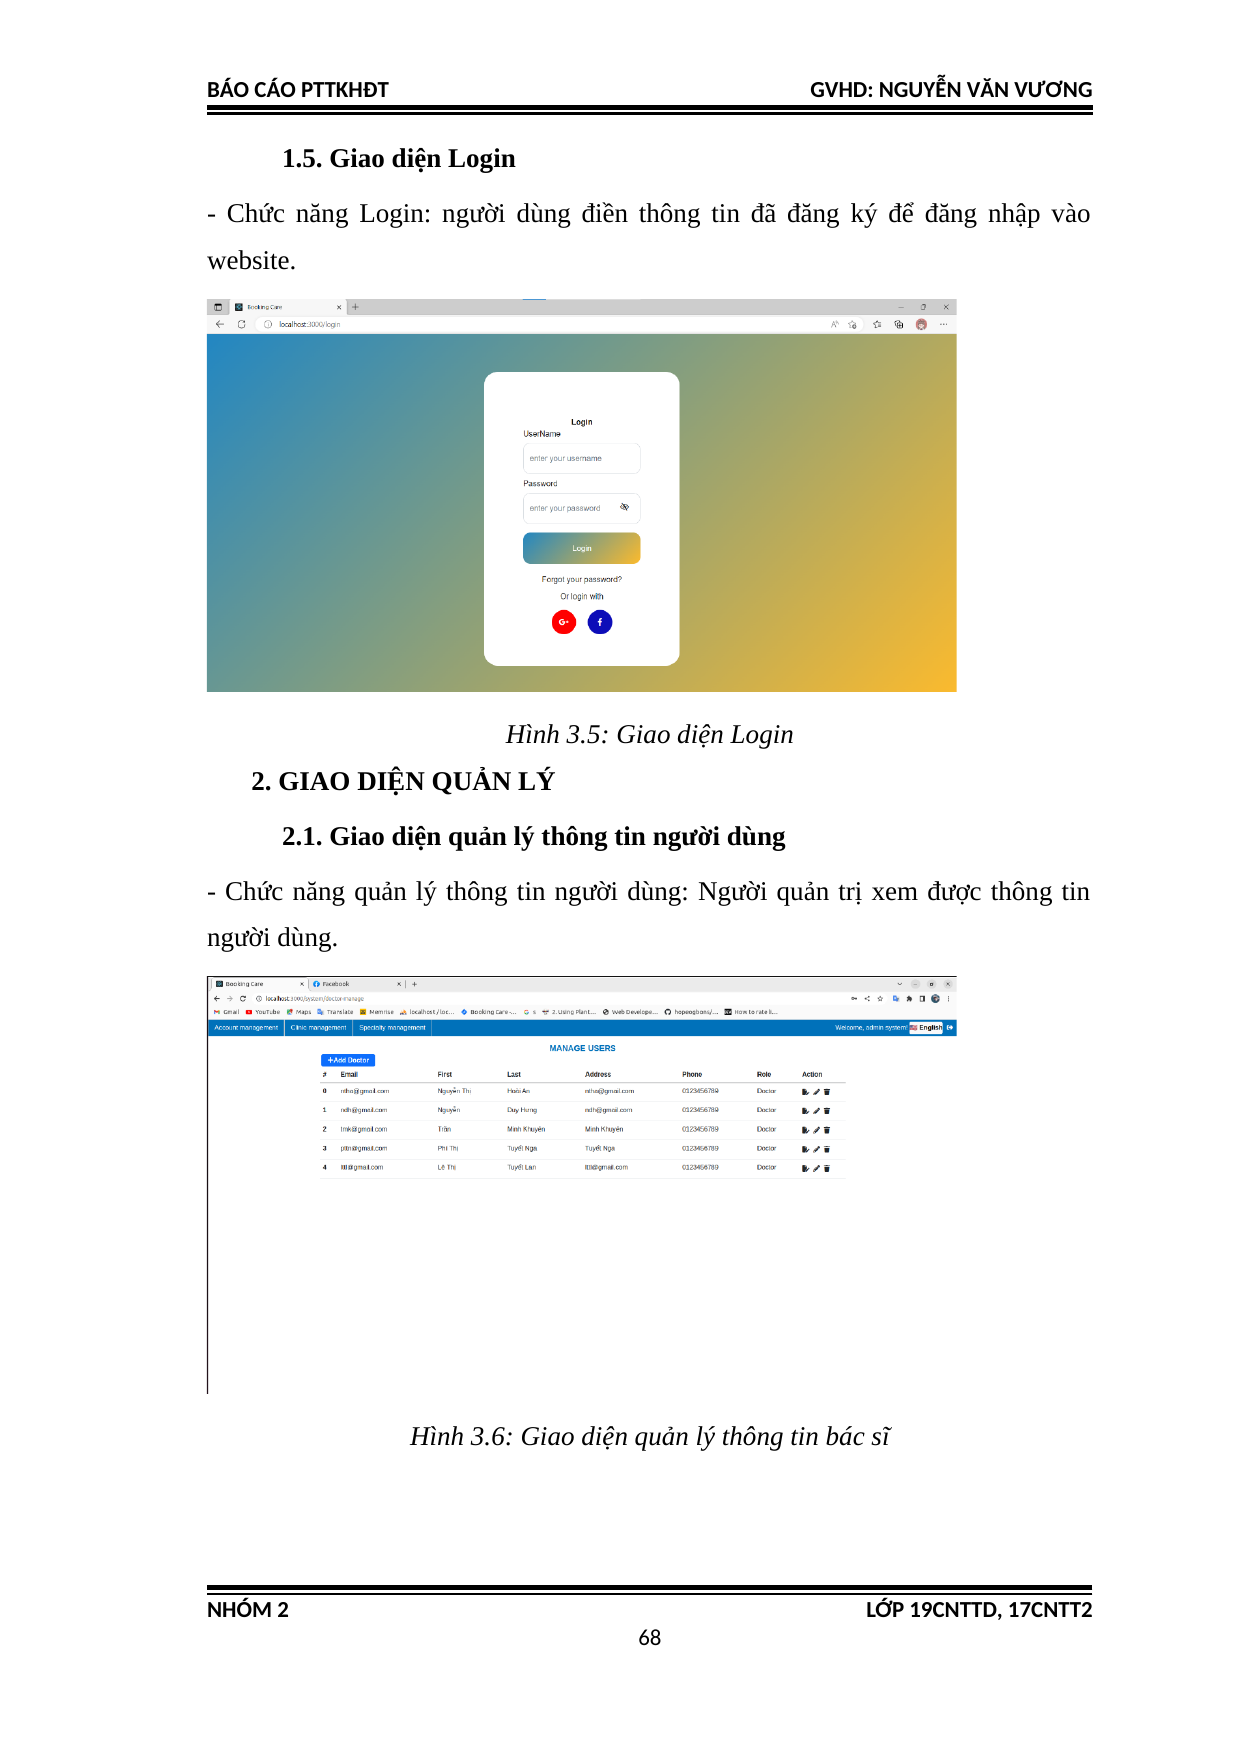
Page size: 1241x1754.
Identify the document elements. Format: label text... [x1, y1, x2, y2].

text - Chức năng Login: người dùng điền thông tin đã đăng ký để đăng nhập vào website. [207, 198, 1092, 275]
text Giao diện Login [282, 143, 1092, 174]
text Giao diện quản lý thông tin người dùng [282, 819, 1092, 851]
text - Chức năng quản lý thông tin người dùng: Người quản trị xem được thông tin người dùng. [207, 874, 1092, 952]
text GIAO DIỆN QUẢN LÝ [251, 764, 1092, 796]
picture [206, 976, 957, 1394]
picture [206, 299, 957, 692]
